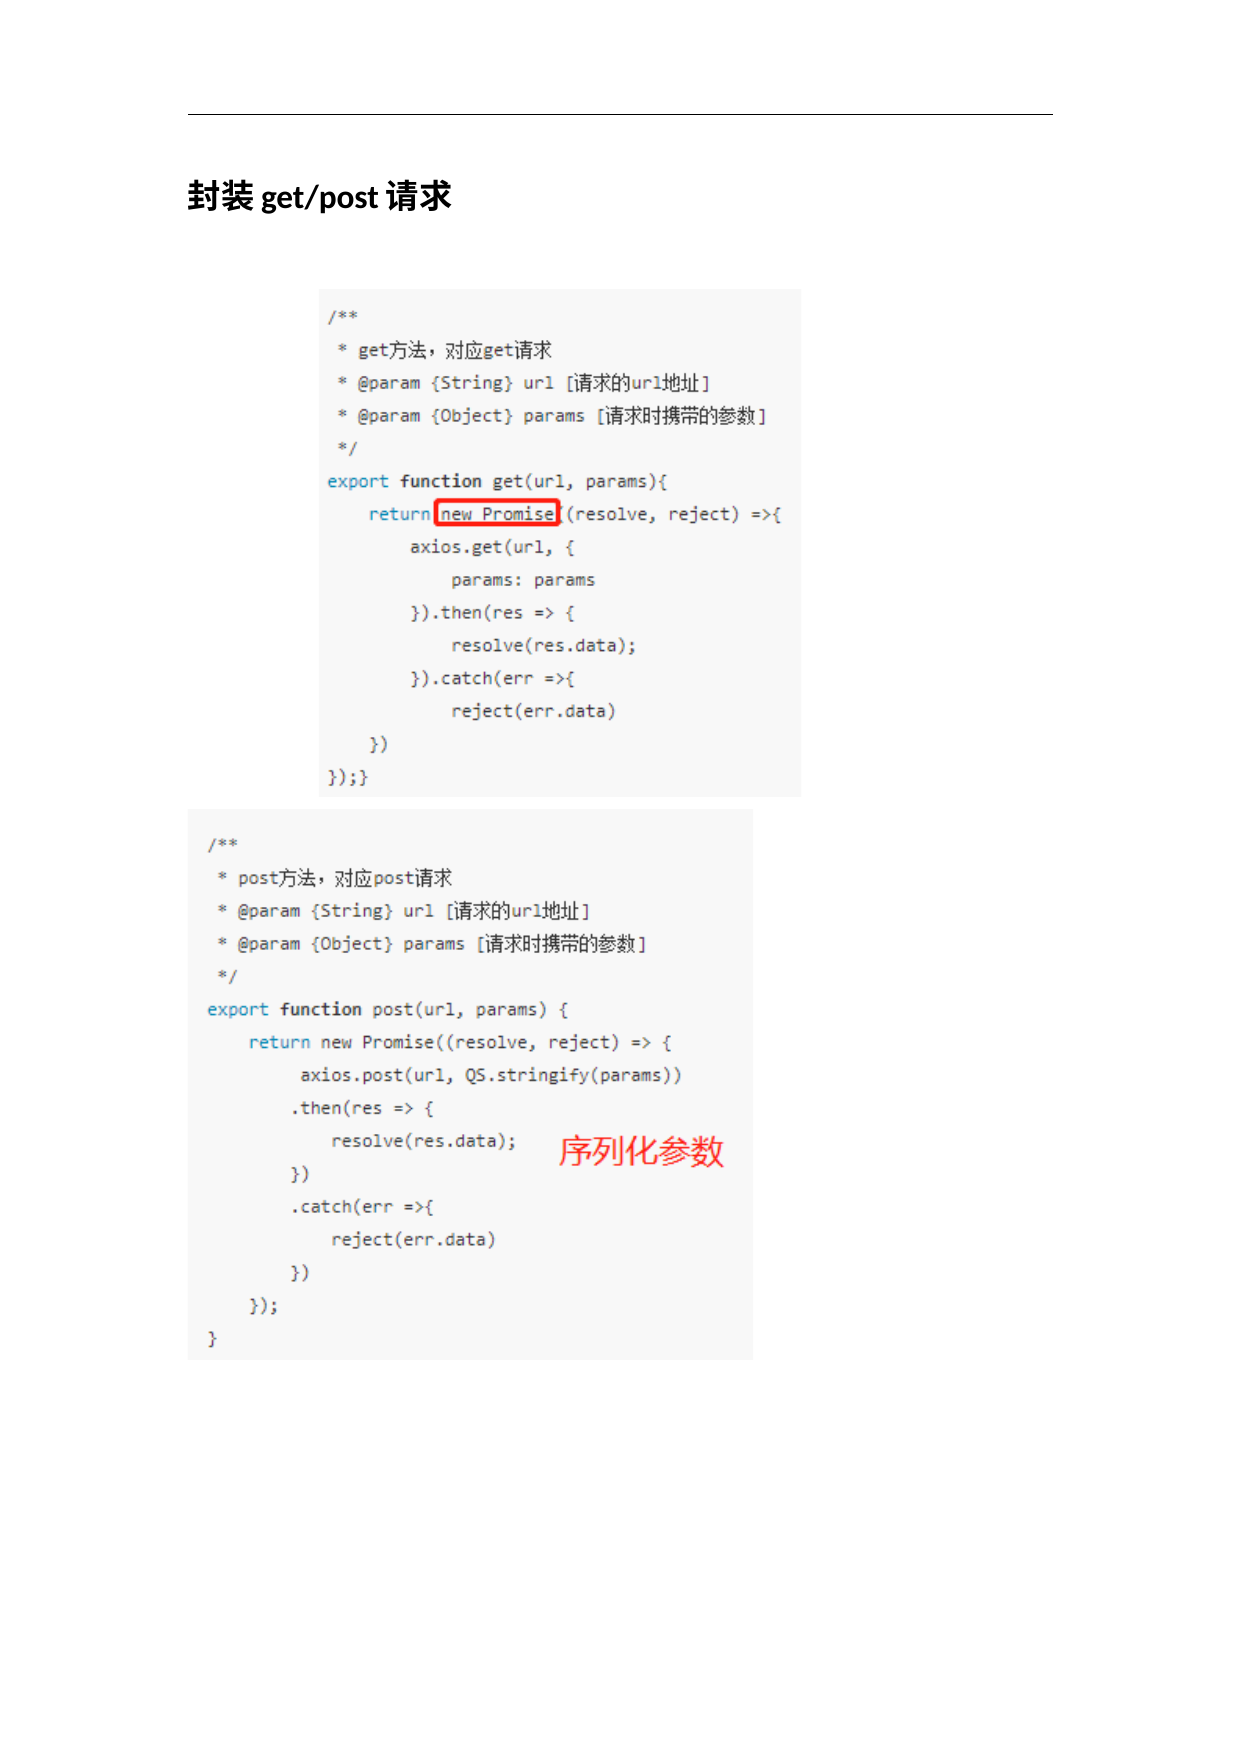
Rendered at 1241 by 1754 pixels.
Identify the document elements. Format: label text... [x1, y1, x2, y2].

picture [318, 289, 802, 797]
picture [187, 809, 754, 1360]
subtitle 封装get/post请求 [187, 162, 1053, 227]
